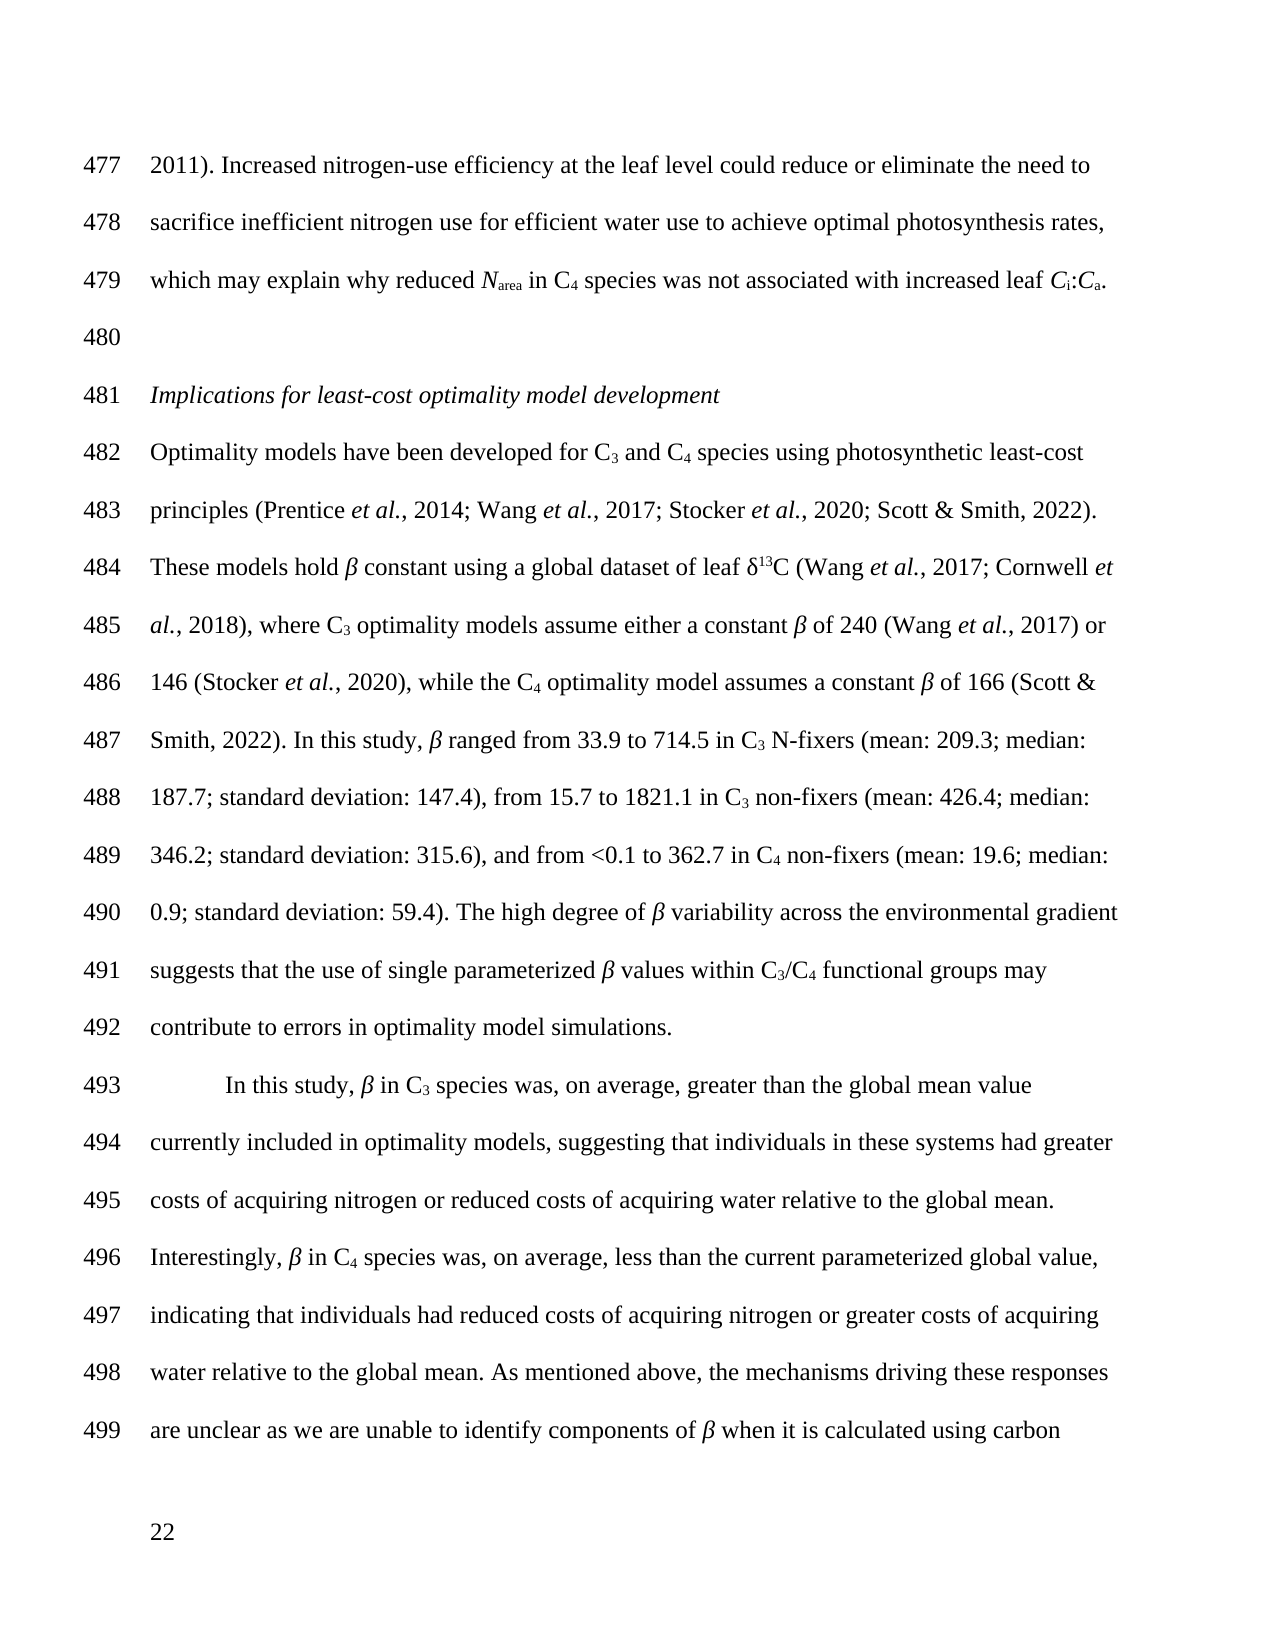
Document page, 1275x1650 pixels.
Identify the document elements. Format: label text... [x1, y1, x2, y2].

text Optimality models have been developed for C3 and C4 species using photosynthetic least-cost principles . These models hold β constant using a global dataset of leaf δ13C , where C3 optimality models assume either a constant β of 240 or 146 , while the C4 optimality model assumes a constant β of 166 . In this study, β ranged from 33.9 to 714.5 in C3 N-fixers (mean: 209.3; median: 187.7; standard deviation: 147.4), from 15.7 to 1821.1 in C3 non-fixers (mean: 426.4; median: 346.2; standard deviation: 315.6), and from <0.1 to 362.7 in C4 non-fixers (mean: 19.6; median: 0.9; standard deviation: 59.4). The high degree of β variability across the environmental gradient suggests that the use of single parameterized β values within C3/C4 functional groups may contribute to errors in optimality model simulations. [150, 437, 1125, 1041]
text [150, 150, 1125, 294]
text Implications for least-cost optimality model development [150, 380, 1125, 409]
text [150, 1070, 1125, 1444]
